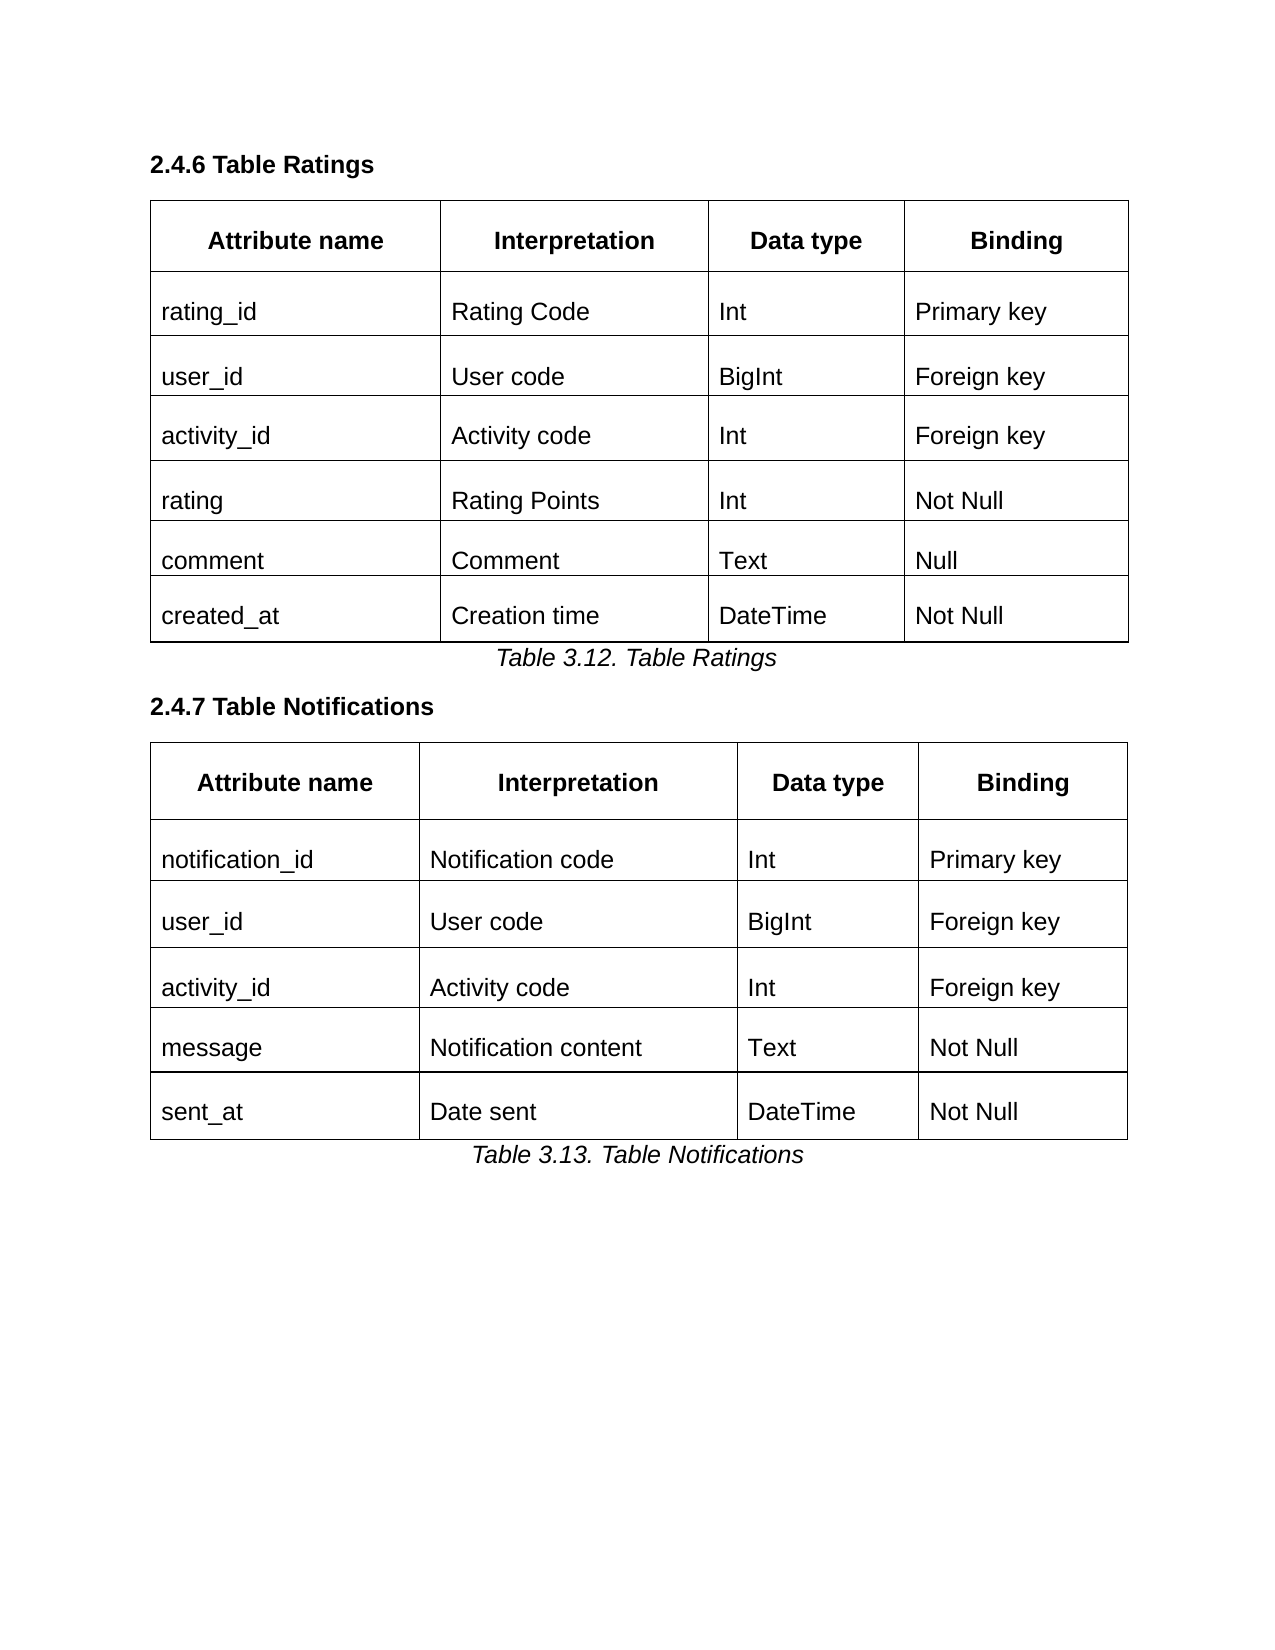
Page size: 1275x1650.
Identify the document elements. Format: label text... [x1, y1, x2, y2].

table_header Interpretation [420, 743, 737, 819]
table_cell Foreign key [905, 396, 1128, 460]
table_cell Int [709, 272, 904, 335]
text Table 3.12. Table Ratings [150, 643, 1125, 671]
table_cell Not Null [905, 576, 1128, 641]
table_cell Foreign key [919, 881, 1127, 947]
table_cell Int [709, 461, 904, 520]
table_cell Null [905, 521, 1128, 575]
table_cell comment [151, 521, 440, 575]
table_cell Int [738, 820, 918, 880]
table_cell Rating Code [441, 272, 708, 335]
text Table 3.13. Table Notifications [150, 1140, 1125, 1168]
table_cell Creation time [441, 576, 708, 641]
text 2.4.6 Table Ratings [150, 150, 1125, 179]
table_cell user_id [151, 881, 419, 947]
table_cell Not Null [919, 1008, 1127, 1071]
table_cell message [151, 1008, 419, 1071]
table_header Binding [905, 201, 1128, 271]
table_cell User code [441, 336, 708, 395]
table_cell Int [709, 396, 904, 460]
table_header Data type [709, 201, 904, 271]
table_cell Activity code [420, 948, 737, 1007]
table_cell Notification content [420, 1008, 737, 1071]
table_cell Date sent [420, 1073, 737, 1139]
table_cell Activity code [441, 396, 708, 460]
table_cell activity_id [151, 948, 419, 1007]
table_cell sent_at [151, 1073, 419, 1139]
table_header Binding [919, 743, 1127, 819]
table_cell Not Null [905, 461, 1128, 520]
table_cell BigInt [738, 881, 918, 947]
table_cell rating [151, 461, 440, 520]
table_cell BigInt [709, 336, 904, 395]
text 2.4.7 Table Notifications [150, 692, 1125, 721]
table_cell Foreign key [905, 336, 1128, 395]
table_header Interpretation [441, 201, 708, 271]
table_cell Text [738, 1008, 918, 1071]
table_cell Notification code [420, 820, 737, 880]
table_cell Foreign key [919, 948, 1127, 1007]
table_cell DateTime [709, 576, 904, 641]
table_cell rating_id [151, 272, 440, 335]
table_cell user_id [151, 336, 440, 395]
table_header Data type [738, 743, 918, 819]
table_cell Rating Points [441, 461, 708, 520]
table_header Attribute name [151, 743, 419, 819]
table_cell activity_id [151, 396, 440, 460]
table_cell Primary key [905, 272, 1128, 335]
table_cell created_at [151, 576, 440, 641]
table_cell Not Null [919, 1073, 1127, 1139]
table_cell Int [738, 948, 918, 1007]
table_cell Text [709, 521, 904, 575]
table_cell User code [420, 881, 737, 947]
table_cell notification_id [151, 820, 419, 880]
table_header Attribute name [151, 201, 440, 271]
table_cell DateTime [738, 1073, 918, 1139]
table_cell Primary key [919, 820, 1127, 880]
table_cell Comment [441, 521, 708, 575]
